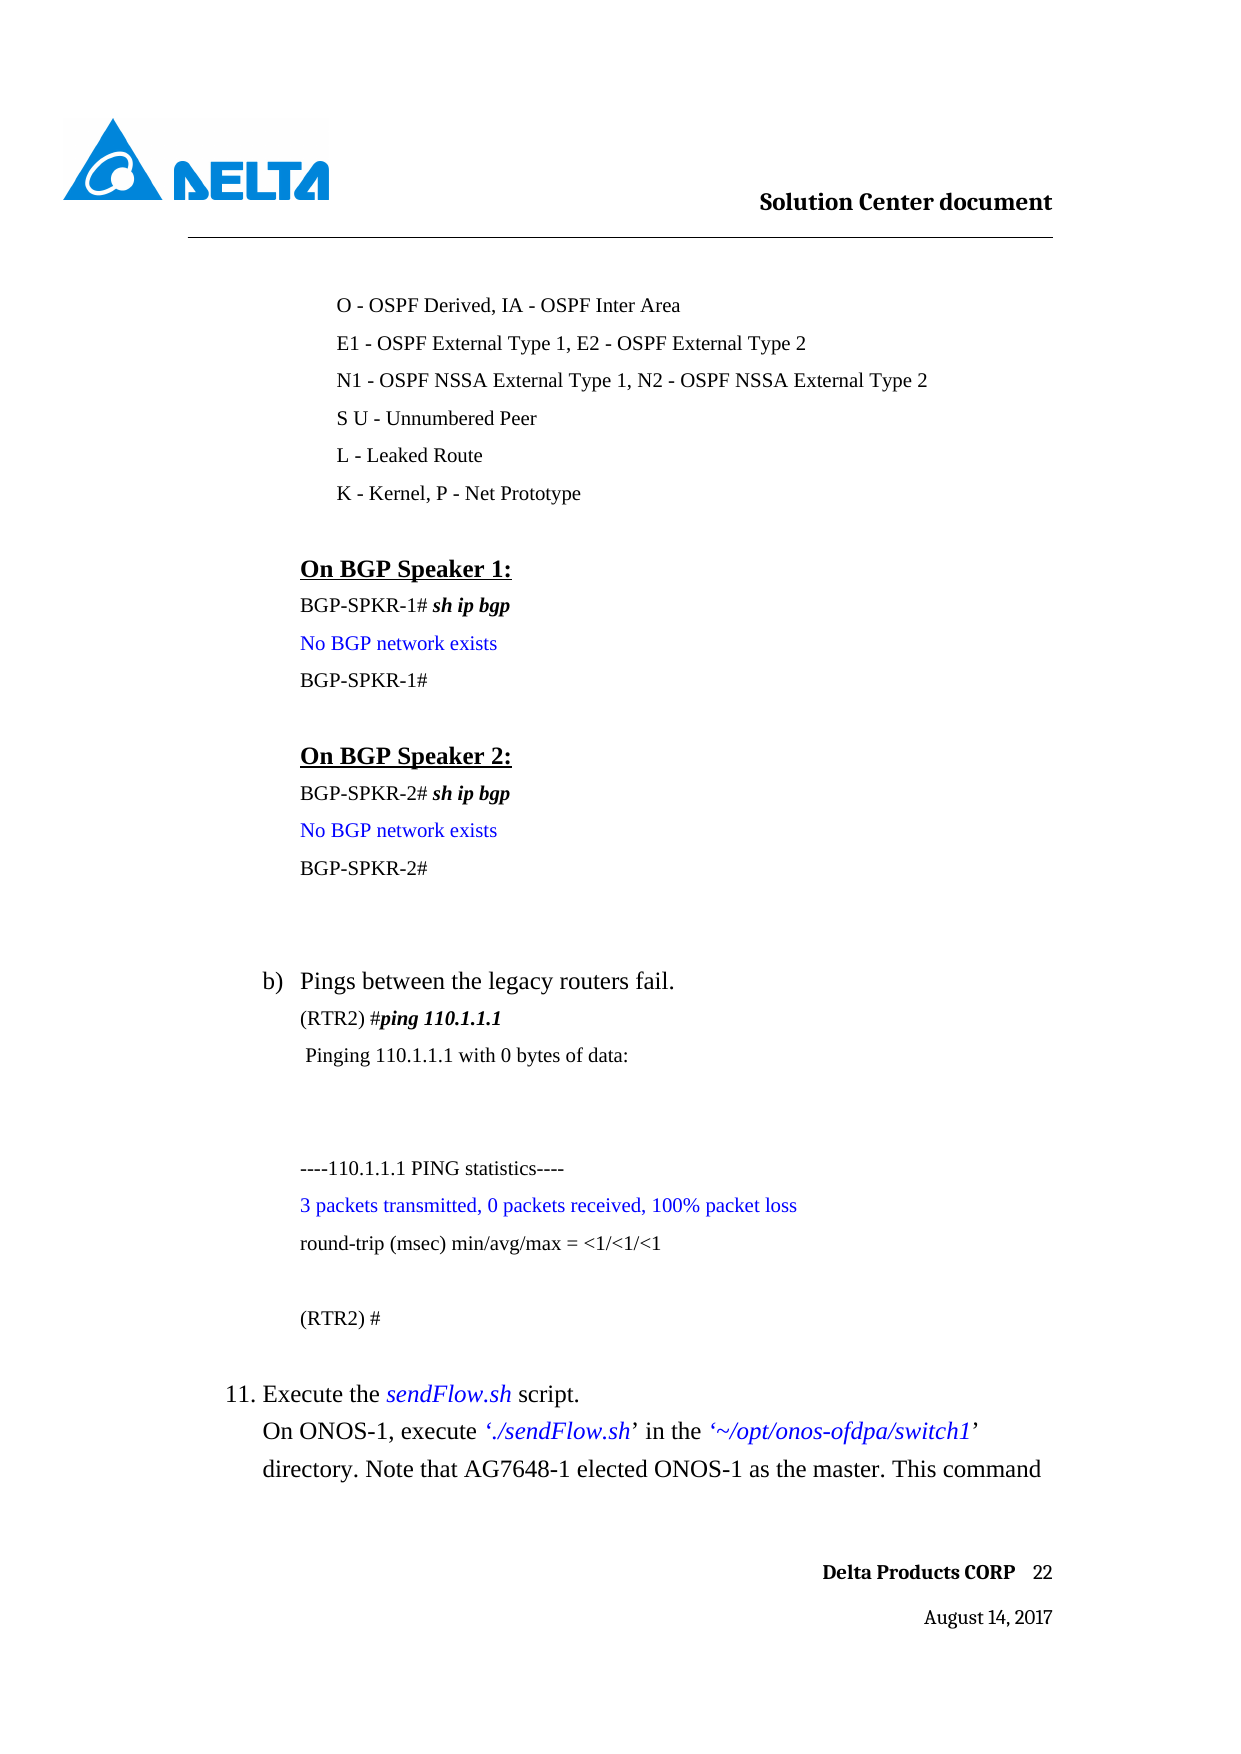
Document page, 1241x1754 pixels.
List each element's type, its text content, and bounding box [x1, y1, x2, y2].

list BGP-SPKR-1# sh ip bgp [300, 587, 1053, 624]
list BGP-SPKR-1# [300, 662, 1053, 699]
list 3 packets transmitted, 0 packets received, 100% packet loss [300, 1187, 1053, 1224]
list O - OSPF Derived, IA - OSPF Inter Area [300, 287, 1053, 324]
list On BGP Speaker 1: [300, 549, 1053, 587]
list round-trip (msec) min/avg/max = <1/<1/<1 [300, 1224, 1053, 1262]
list On BGP Speaker 2: [300, 737, 1053, 774]
list No BGP network exists [300, 624, 1053, 662]
list BGP-SPKR-2# sh ip bgp [300, 774, 1053, 812]
list Execute the sendFlow.sh script. [225, 1374, 1053, 1412]
list N1 - OSPF NSSA External Type 1, N2 - OSPF NSSA External Type 2 [300, 362, 1053, 399]
list K - Kernel, P - Net Prototype [300, 474, 1053, 512]
list BGP-SPKR-2# [300, 849, 1053, 887]
list Pinging 110.1.1.1 with 0 bytes of data: [300, 1037, 1053, 1074]
list (RTR2) # [300, 1299, 1053, 1337]
list ----110.1.1.1 PING statistics---- [300, 1149, 1053, 1187]
picture [63, 118, 329, 200]
list E1 - OSPF External Type 1, E2 - OSPF External Type 2 [300, 324, 1053, 362]
list (RTR2) #ping 110.1.1.1 [300, 999, 1053, 1037]
list Pings between the legacy routers fail. [262, 962, 1053, 999]
list S U - Unnumbered Peer [300, 399, 1053, 437]
list No BGP network exists [300, 812, 1053, 849]
list L - Leaked Route [300, 437, 1053, 474]
